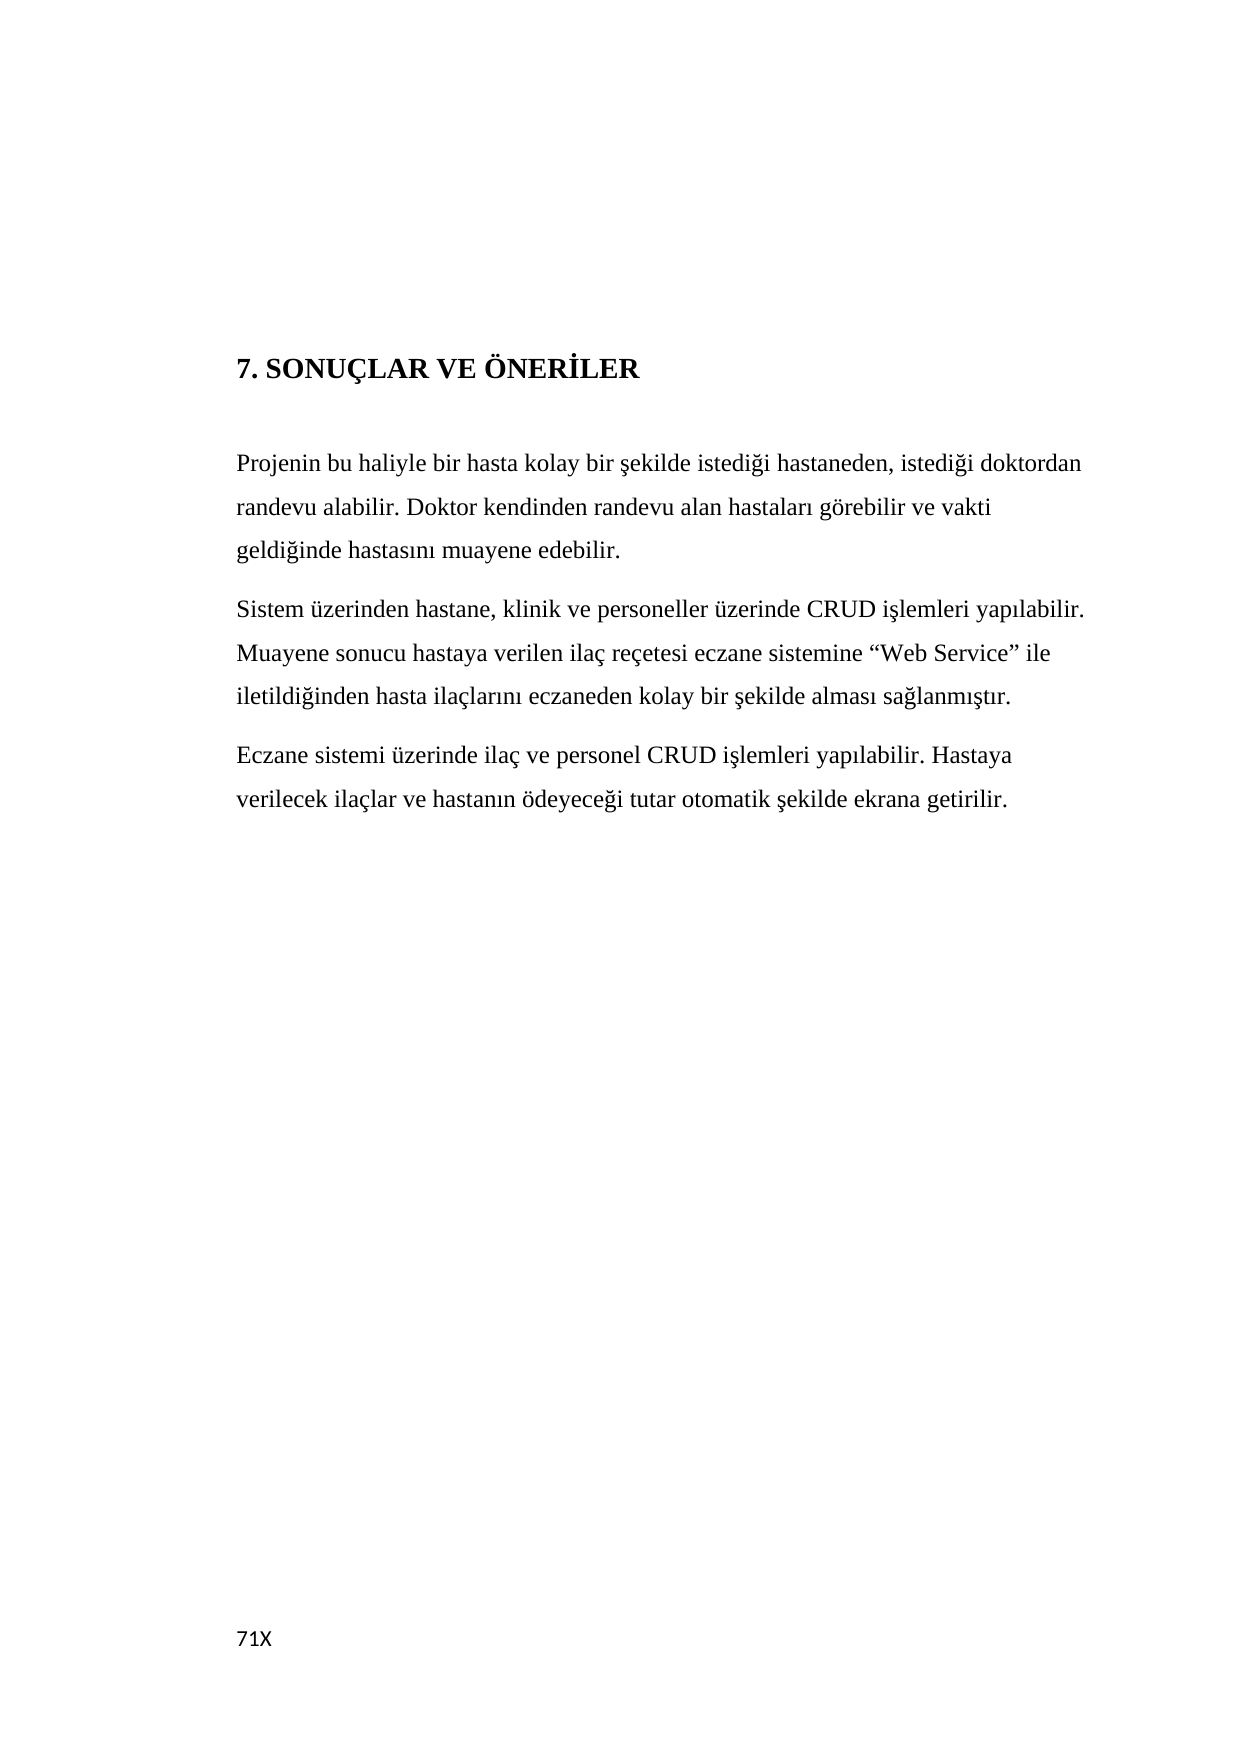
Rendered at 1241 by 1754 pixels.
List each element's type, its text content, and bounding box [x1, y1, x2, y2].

text Projenin bu haliyle bir hasta kolay bir şekilde istediği hastaneden, istediği doktordan randevu alabilir. Doktor kendinden randevu alan hastaları görebilir ve vakti geldiğinde hastasını muayene edebilir. [236, 448, 1093, 563]
subtitle 7. SONUÇLAR VE ÖNERİLER [236, 351, 1093, 385]
text Sistem üzerinden hastane, klinik ve personeller üzerinde CRUD işlemleri yapılabilir. Muayene sonucu hastaya verilen ilaç reçetesi eczane sistemine “Web Service” ile iletildiğinden hasta ilaçlarını eczaneden kolay bir şekilde alması sağlanmıştır. [236, 594, 1093, 709]
text Eczane sistemi üzerinde ilaç ve personel CRUD işlemleri yapılabilir. Hastaya verilecek ilaçlar ve hastanın ödeyeceği tutar otomatik şekilde ekrana getirilir. [236, 741, 1093, 812]
